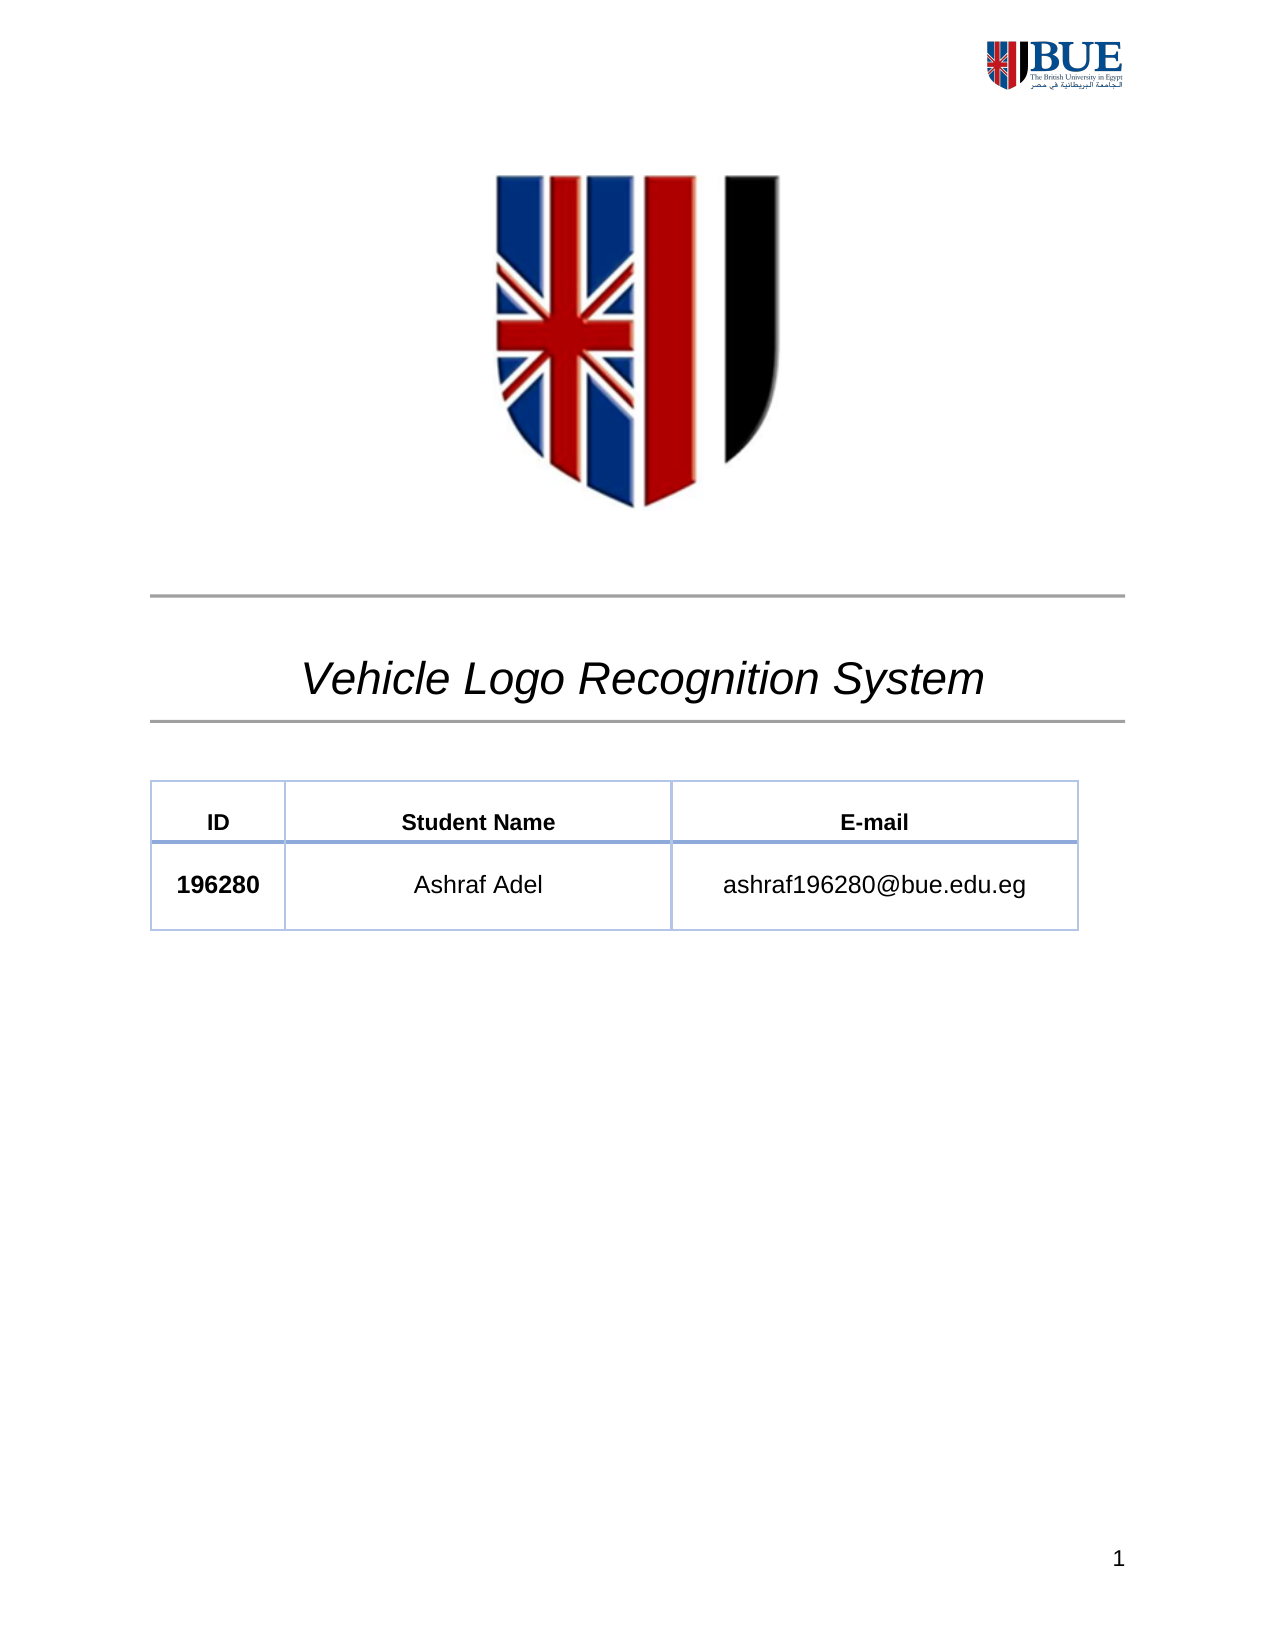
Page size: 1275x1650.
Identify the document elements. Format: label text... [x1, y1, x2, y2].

table_cell 196280 [152, 844, 284, 929]
picture [986, 15, 1125, 114]
picture [492, 175, 783, 511]
table_header ID [152, 782, 284, 840]
table_cell Ashraf Adel [286, 844, 670, 929]
table_header Student Name [286, 782, 670, 840]
table_header E-mail [673, 782, 1077, 840]
title Vehicle Logo Recognition System [150, 652, 1125, 704]
table_cell ashraf196280@bue.edu.eg [673, 844, 1077, 929]
